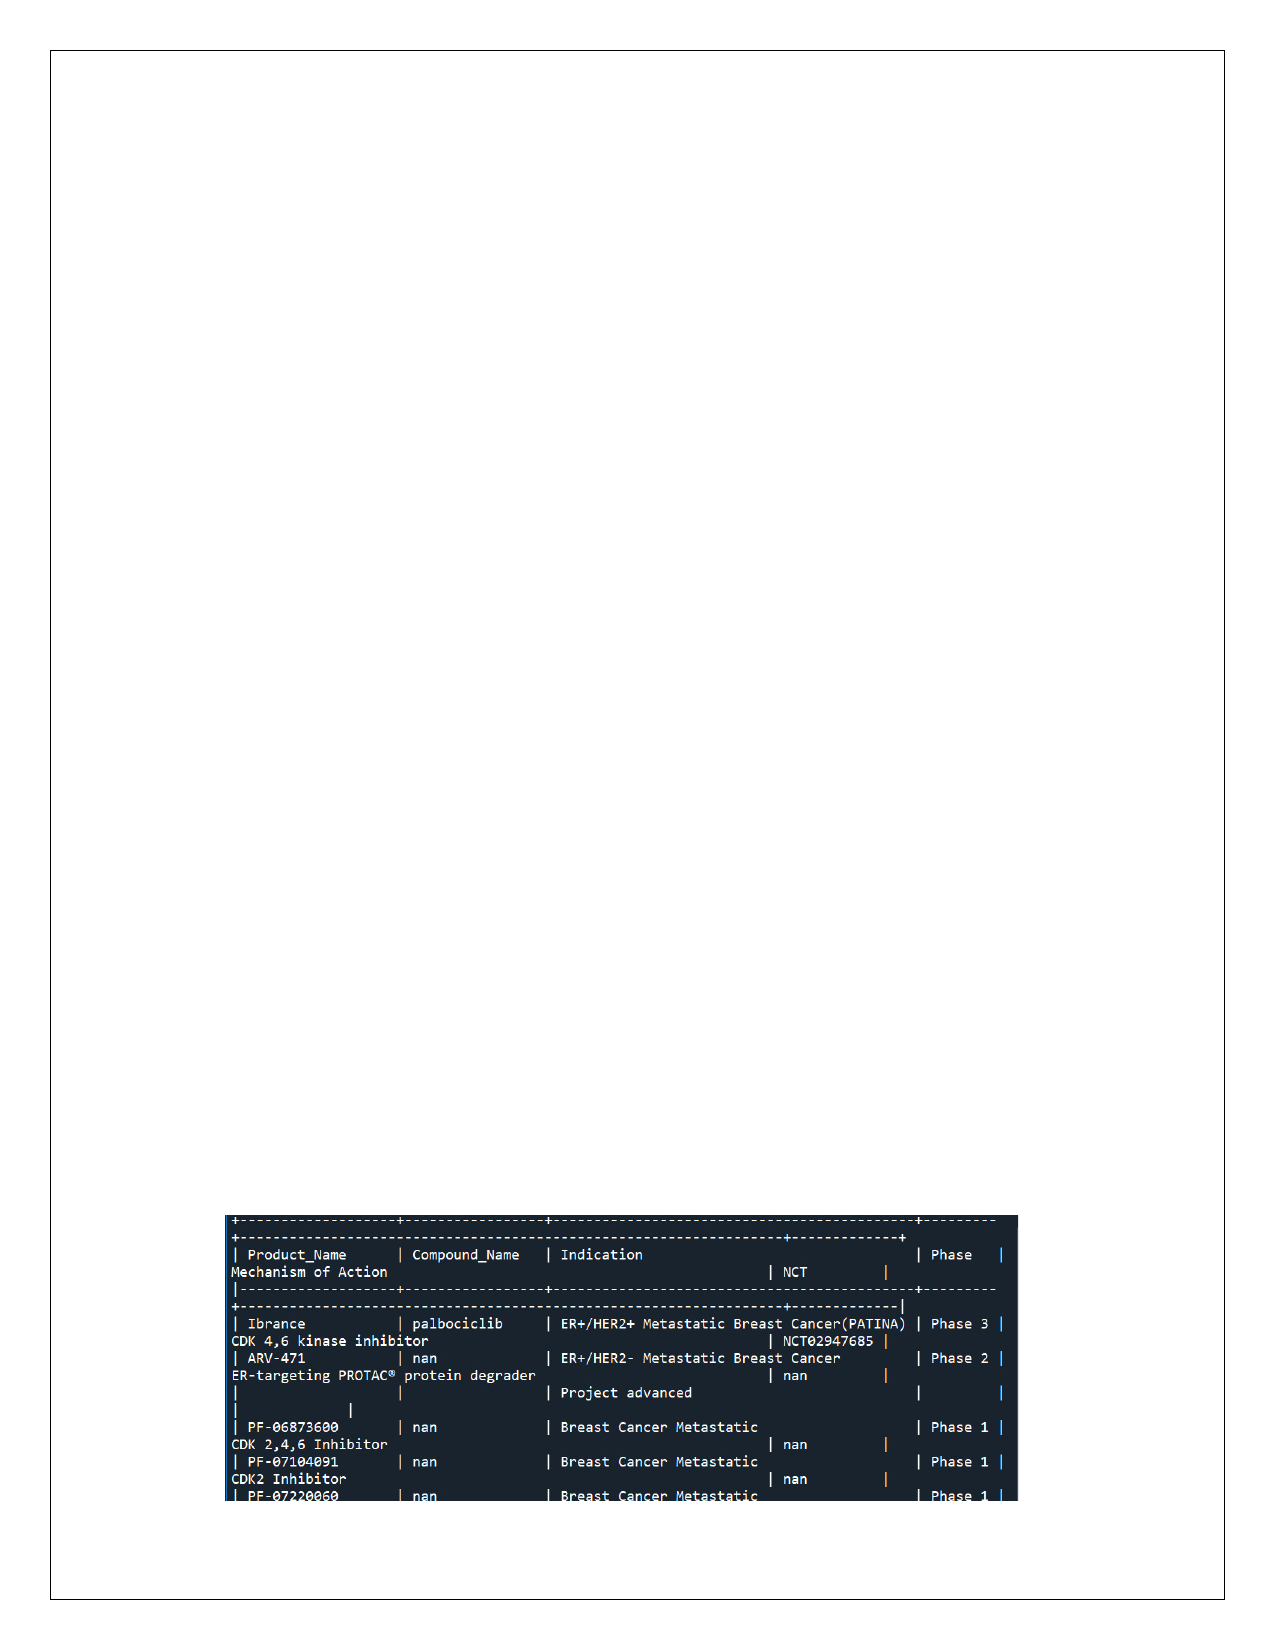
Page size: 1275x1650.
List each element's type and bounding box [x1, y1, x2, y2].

picture [225, 1215, 1019, 1501]
